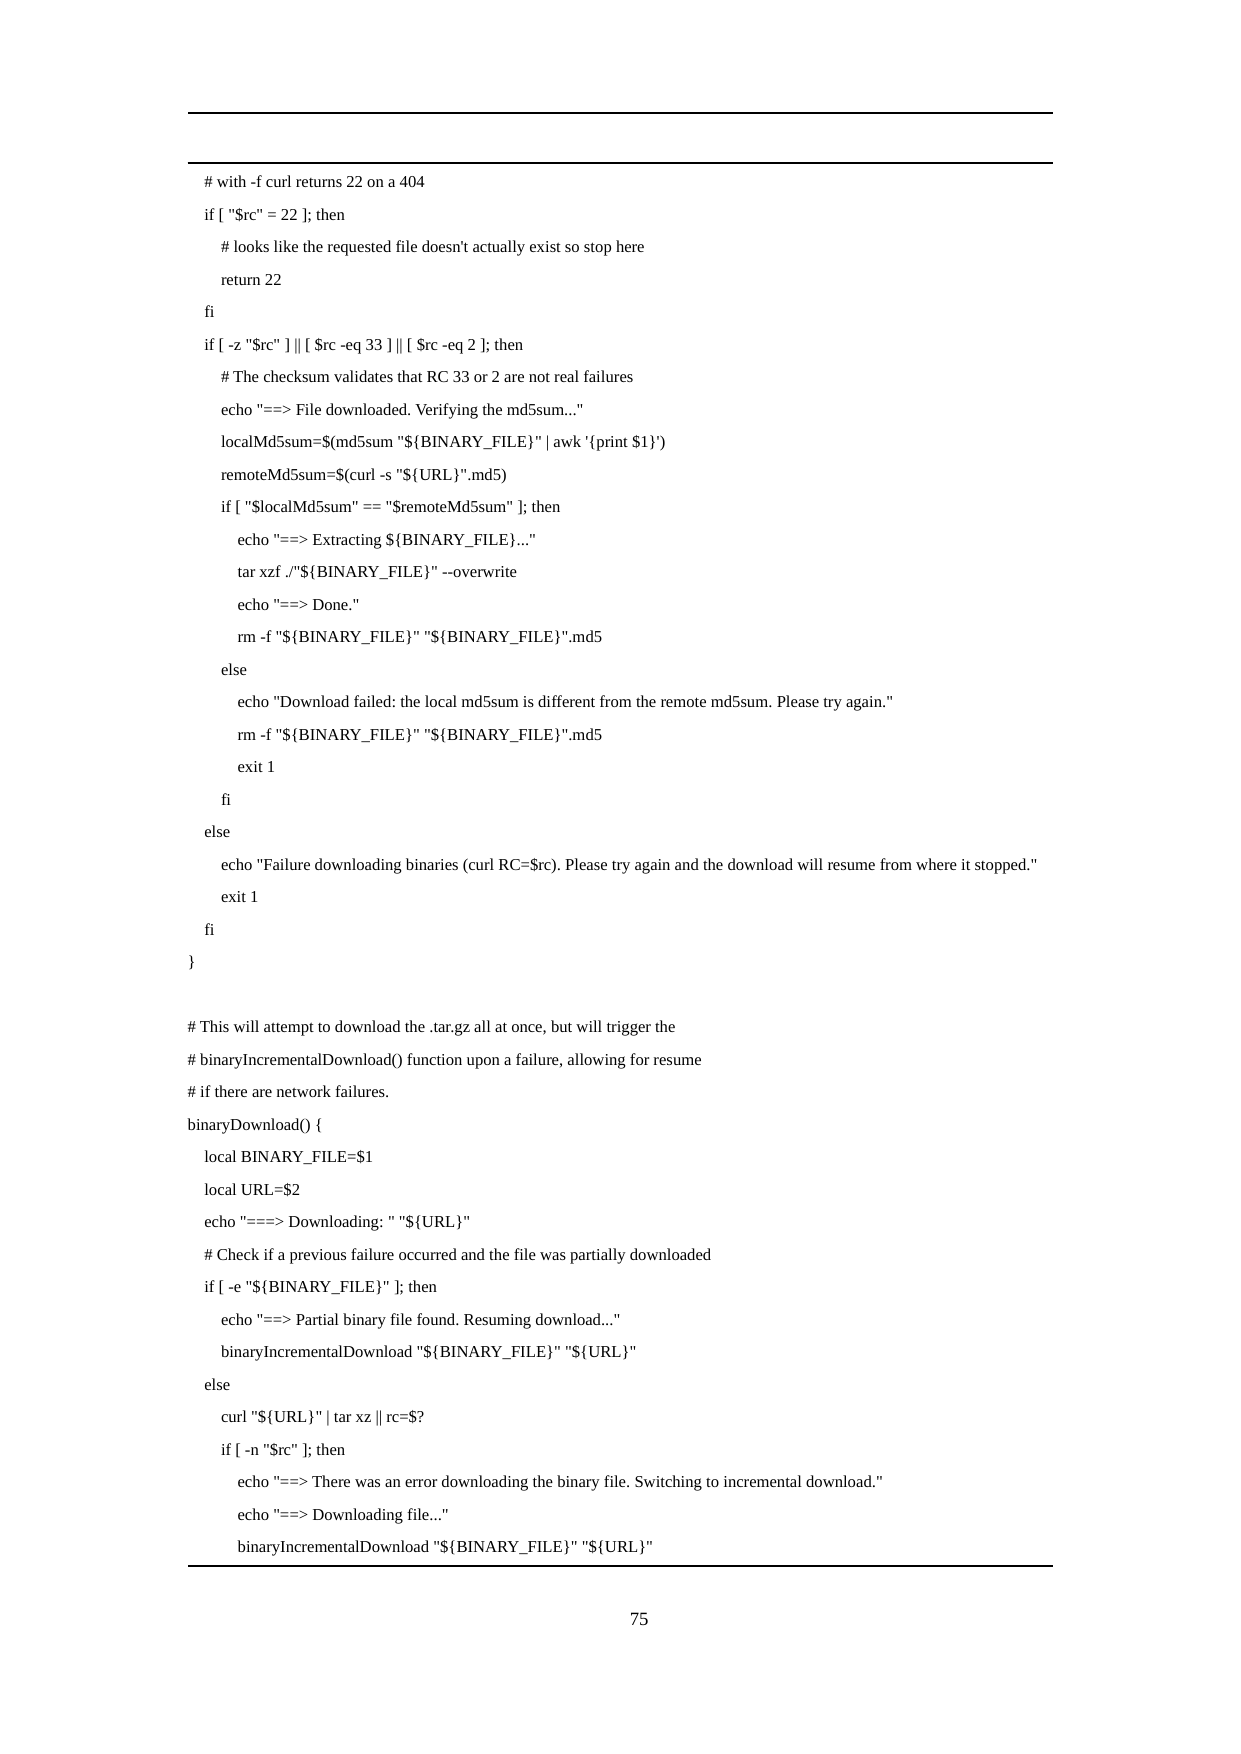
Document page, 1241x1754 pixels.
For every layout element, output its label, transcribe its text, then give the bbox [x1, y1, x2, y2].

text exit 1 [187, 881, 1053, 913]
text else [187, 816, 1053, 848]
text echo "==> Downloading file..." [187, 1498, 1053, 1527]
text rm -f "${BINARY_FILE}" "${BINARY_FILE}".md5 [187, 718, 1053, 751]
text # Check if a previous failure occurred and the file was partially downloaded [187, 1238, 1053, 1271]
text binaryIncrementalDownload "${BINARY_FILE}" "${URL}" [187, 1336, 1053, 1368]
text echo "==> Done." [187, 588, 1053, 621]
text echo "===> Downloading: " "${URL}" [187, 1206, 1053, 1238]
text # looks like the requested file doesn't actually exist so stop here [187, 231, 1053, 263]
text else [187, 1368, 1053, 1401]
text if [ -n "$rc" ]; then [187, 1433, 1053, 1466]
text echo "Download failed: the local md5sum is different from the remote md5sum. Please try again." [187, 686, 1053, 718]
text localMd5sum=$(md5sum "${BINARY_FILE}" | awk '{print $1}') [187, 426, 1053, 458]
text # if there are network failures. [187, 1076, 1053, 1108]
text return 22 [187, 263, 1053, 296]
text } [187, 946, 1053, 978]
text fi [187, 296, 1053, 328]
text local BINARY_FILE=$1 [187, 1141, 1053, 1173]
text tar xzf ./"${BINARY_FILE}" --overwrite [187, 556, 1053, 588]
text binaryIncrementalDownload "${BINARY_FILE}" "${URL}" [187, 1527, 1053, 1567]
text echo "==> There was an error downloading the binary file. Switching to incremental download." [187, 1466, 1053, 1498]
text remoteMd5sum=$(curl -s "${URL}".md5) [187, 458, 1053, 491]
text local URL=$2 [187, 1173, 1053, 1206]
text if [ -z "$rc" ] || [ $rc -eq 33 ] || [ $rc -eq 2 ]; then [187, 328, 1053, 361]
text # This will attempt to download the .tar.gz all at once, but will trigger the [187, 1011, 1053, 1043]
text # with -f curl returns 22 on a 404 [187, 163, 1053, 198]
text if [ "$localMd5sum" == "$remoteMd5sum" ]; then [187, 491, 1053, 523]
text exit 1 [187, 751, 1053, 783]
text echo "==> Extracting ${BINARY_FILE}..." [187, 523, 1053, 556]
text fi [187, 783, 1053, 816]
text echo "Failure downloading binaries (curl RC=$rc). Please try again and the download will resume from where it stopped." [187, 848, 1053, 881]
text else [187, 653, 1053, 686]
text echo "==> Partial binary file found. Resuming download..." [187, 1303, 1053, 1336]
text # The checksum validates that RC 33 or 2 are not real failures [187, 361, 1053, 393]
text if [ -e "${BINARY_FILE}" ]; then [187, 1271, 1053, 1303]
text fi [187, 913, 1053, 946]
text # binaryIncrementalDownload() function upon a failure, allowing for resume [187, 1043, 1053, 1076]
text curl "${URL}" | tar xz || rc=$? [187, 1401, 1053, 1433]
text binaryDownload() { [187, 1108, 1053, 1141]
text if [ "$rc" = 22 ]; then [187, 198, 1053, 231]
text rm -f "${BINARY_FILE}" "${BINARY_FILE}".md5 [187, 621, 1053, 653]
text echo "==> File downloaded. Verifying the md5sum..." [187, 393, 1053, 426]
